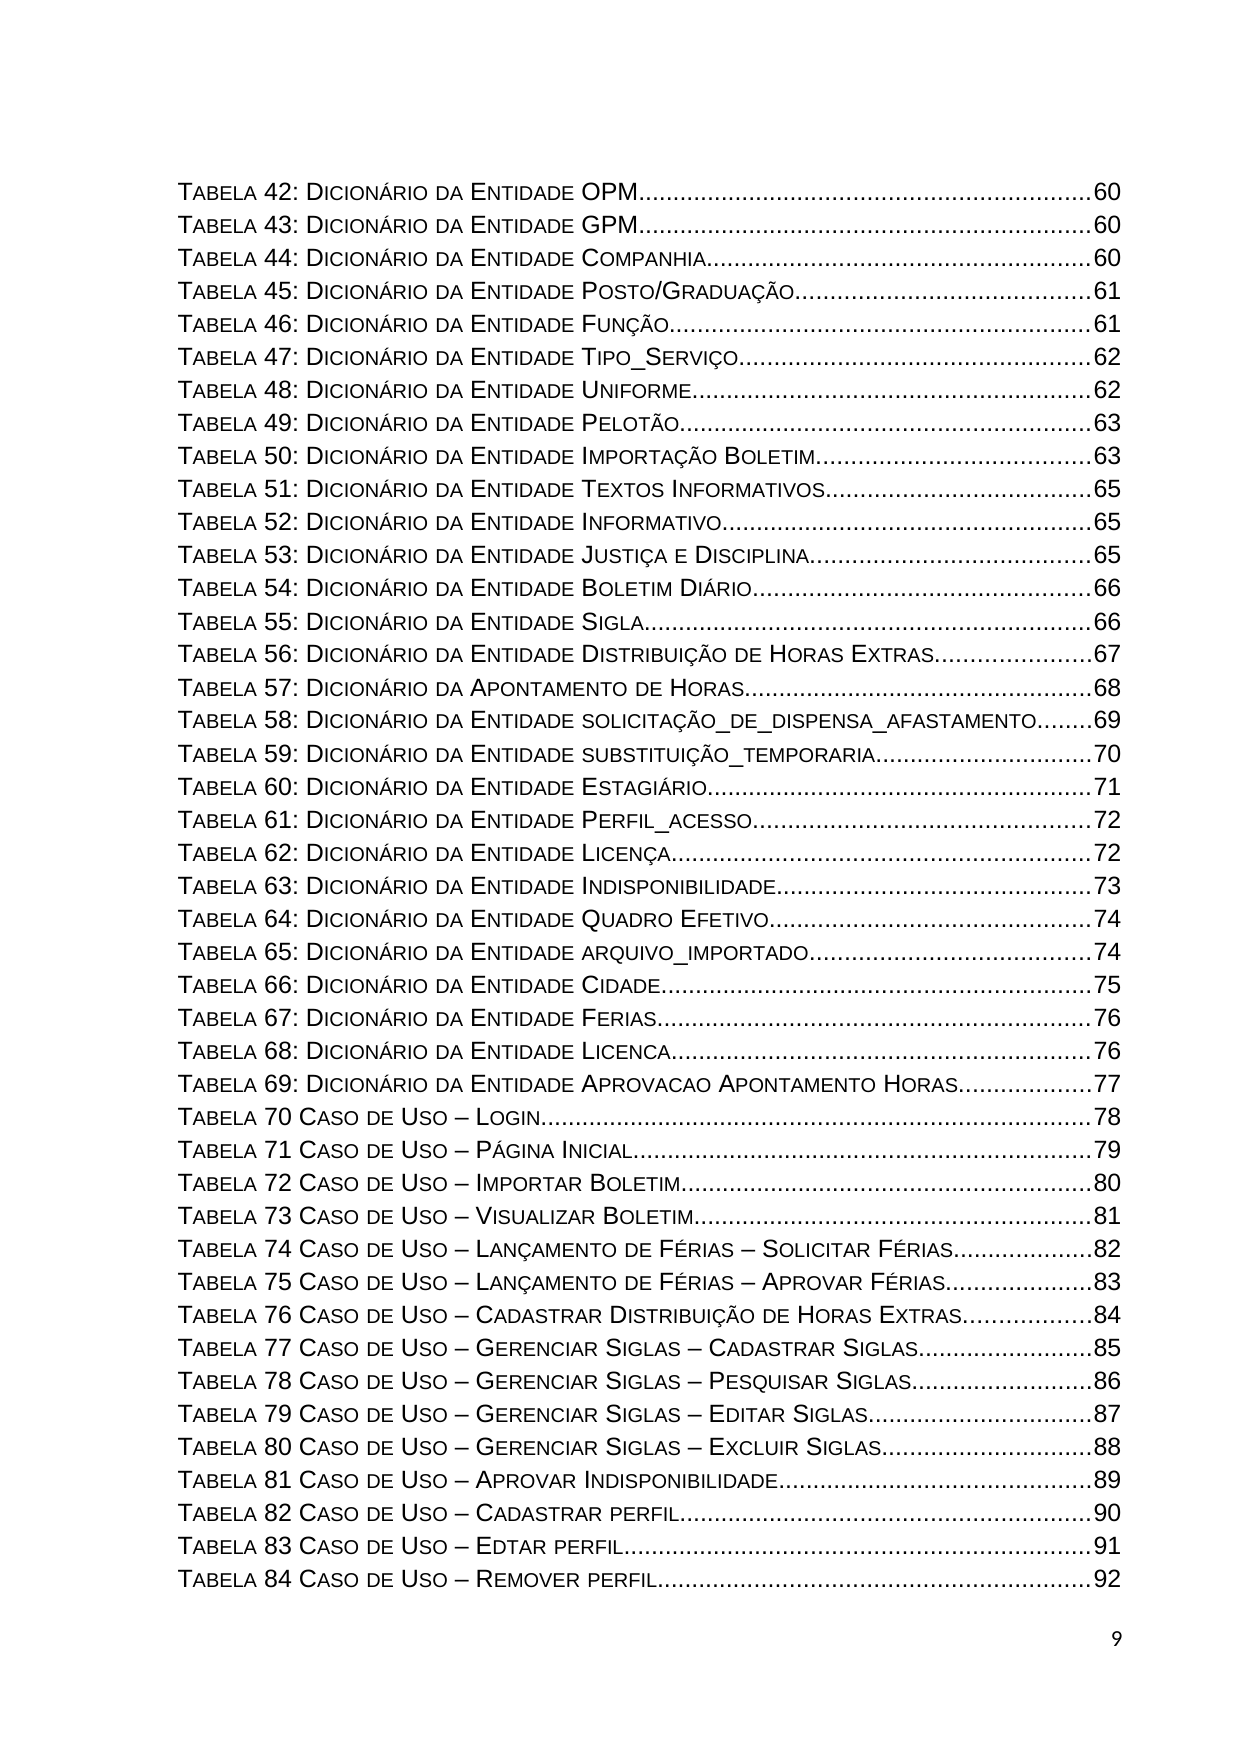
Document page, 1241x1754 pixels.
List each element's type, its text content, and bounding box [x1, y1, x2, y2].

text Tabela 61: Dicionário da Entidade Perfil_acesso 72 [177, 804, 1122, 833]
text Tabela 45: Dicionário da Entidade Posto/Graduação 61 [177, 276, 1122, 305]
text Tabela 76 Caso de Uso – Cadastrar Distribuição de Horas Extras 84 [177, 1300, 1122, 1329]
text Tabela 49: Dicionário da Entidade Pelotão 63 [177, 408, 1122, 437]
text Tabela 58: Dicionário da Entidade solicitação_de_dispensa_afastamento 69 [177, 706, 1122, 734]
text Tabela 79 Caso de Uso – Gerenciar Siglas – Editar Siglas 87 [177, 1399, 1122, 1428]
text Tabela 84 Caso de Uso – Remover perfil 92 [177, 1564, 1122, 1593]
text Tabela 66: Dicionário da Entidade Cidade 75 [177, 970, 1122, 998]
text Tabela 60: Dicionário da Entidade Estagiário 71 [177, 772, 1122, 800]
text Tabela 72 Caso de Uso – Importar Boletim 80 [177, 1168, 1122, 1197]
text Tabela 81 Caso de Uso – Aprovar Indisponibilidade 89 [177, 1465, 1122, 1494]
text Tabela 74 Caso de Uso – Lançamento de Férias – Solicitar Férias 82 [177, 1234, 1122, 1263]
text Tabela 82 Caso de Uso – Cadastrar perfil 90 [177, 1498, 1122, 1527]
text Tabela 71 Caso de Uso – Página Inicial 79 [177, 1135, 1122, 1163]
text Tabela 52: Dicionário da Entidade Informativo 65 [177, 507, 1122, 536]
text Tabela 55: Dicionário da Entidade Sigla 66 [177, 606, 1122, 635]
text Tabela 63: Dicionário da Entidade Indisponibilidade 73 [177, 871, 1122, 899]
text Tabela 83 Caso de Uso – Edtar perfil 91 [177, 1531, 1122, 1560]
text Tabela 43: Dicionário da Entidade GPM 60 [177, 210, 1122, 239]
text Tabela 50: Dicionário da Entidade Importação Boletim 63 [177, 441, 1122, 470]
text Tabela 67: Dicionário da Entidade Ferias 76 [177, 1003, 1122, 1031]
text Tabela 68: Dicionário da Entidade Licenca 76 [177, 1036, 1122, 1064]
text Tabela 54: Dicionário da Entidade Boletim Diário 66 [177, 573, 1122, 602]
text Tabela 59: Dicionário da Entidade substituição_temporaria 70 [177, 738, 1122, 767]
text Tabela 57: Dicionário da Apontamento de Horas 68 [177, 672, 1122, 701]
text Tabela 73 Caso de Uso – Visualizar Boletim 81 [177, 1201, 1122, 1229]
text Tabela 64: Dicionário da Entidade Quadro Efetivo 74 [177, 904, 1122, 932]
text Tabela 51: Dicionário da Entidade Textos Informativos 65 [177, 474, 1122, 503]
text Tabela 69: Dicionário da Entidade Aprovacao Apontamento Horas 77 [177, 1069, 1122, 1097]
text Tabela 77 Caso de Uso – Gerenciar Siglas – Cadastrar Siglas 85 [177, 1333, 1122, 1362]
text Tabela 47: Dicionário da Entidade Tipo_Serviço 62 [177, 342, 1122, 371]
text Tabela 78 Caso de Uso – Gerenciar Siglas – Pesquisar Siglas 86 [177, 1366, 1122, 1395]
text Tabela 75 Caso de Uso – Lançamento de Férias – Aprovar Férias 83 [177, 1267, 1122, 1296]
text Tabela 62: Dicionário da Entidade Licença 72 [177, 838, 1122, 866]
text Tabela 80 Caso de Uso – Gerenciar Siglas – Excluir Siglas 88 [177, 1432, 1122, 1461]
text Tabela 65: Dicionário da Entidade arquivo_importado 74 [177, 937, 1122, 965]
text Tabela 46: Dicionário da Entidade Função 61 [177, 309, 1122, 338]
text Tabela 53: Dicionário da Entidade Justiça e Disciplina 65 [177, 540, 1122, 569]
text Tabela 70 Caso de Uso – Login 78 [177, 1102, 1122, 1131]
text Tabela 44: Dicionário da Entidade Companhia 60 [177, 243, 1122, 272]
text Tabela 56: Dicionário da Entidade Distribuição de Horas Extras 67 [177, 639, 1122, 668]
text Tabela 42: Dicionário da Entidade OPM 60 [177, 177, 1122, 206]
text Tabela 48: Dicionário da Entidade Uniforme 62 [177, 375, 1122, 404]
